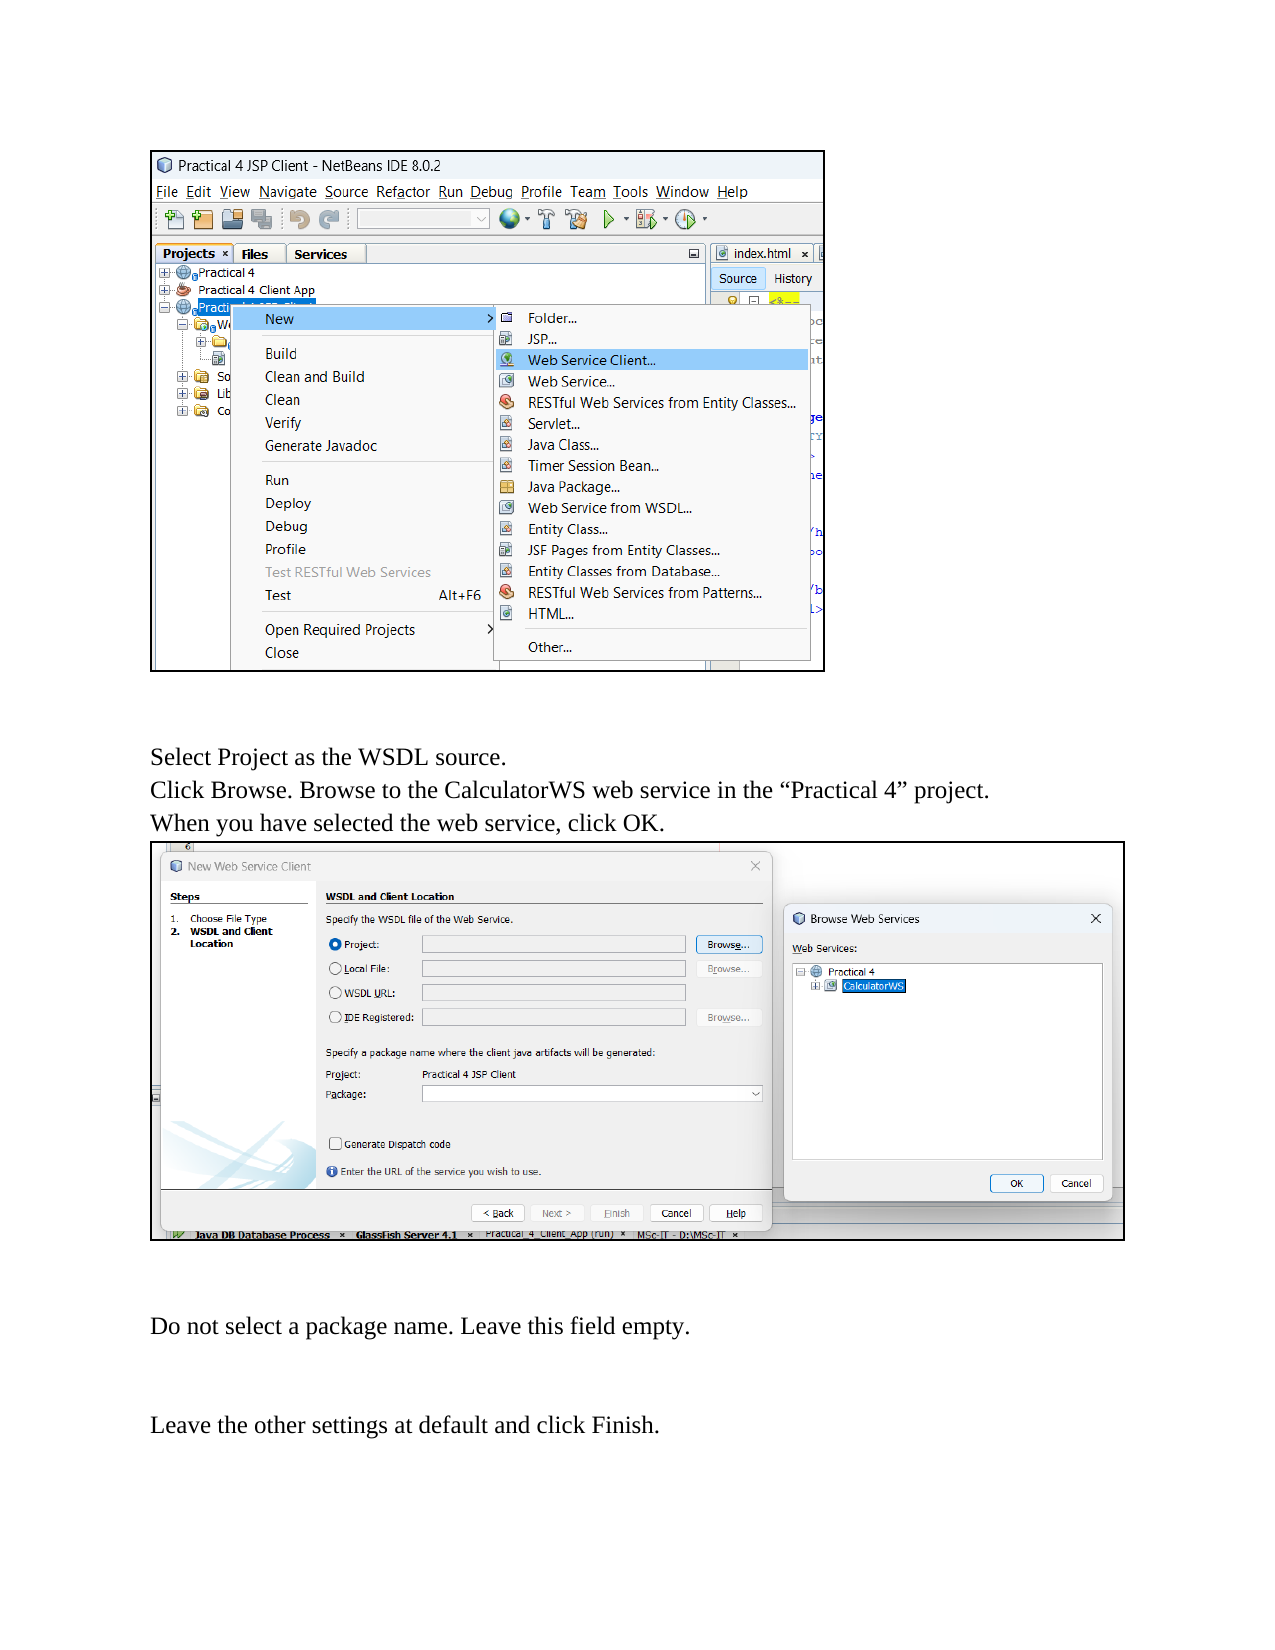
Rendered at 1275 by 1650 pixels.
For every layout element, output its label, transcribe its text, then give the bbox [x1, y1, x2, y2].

picture [152, 843, 1123, 1239]
picture [152, 152, 823, 670]
text Click Browse. Browse to the CalculatorWS web service in the “Practical 4” project. [150, 775, 1125, 804]
text Select Project as the WSDL source. [150, 742, 1125, 771]
text Do not select a package name. Leave this field empty. [150, 1311, 1125, 1339]
text When you have selected the web service, click OK. [150, 808, 1125, 837]
text Leave the other settings at default and click Finish. [150, 1410, 1125, 1439]
